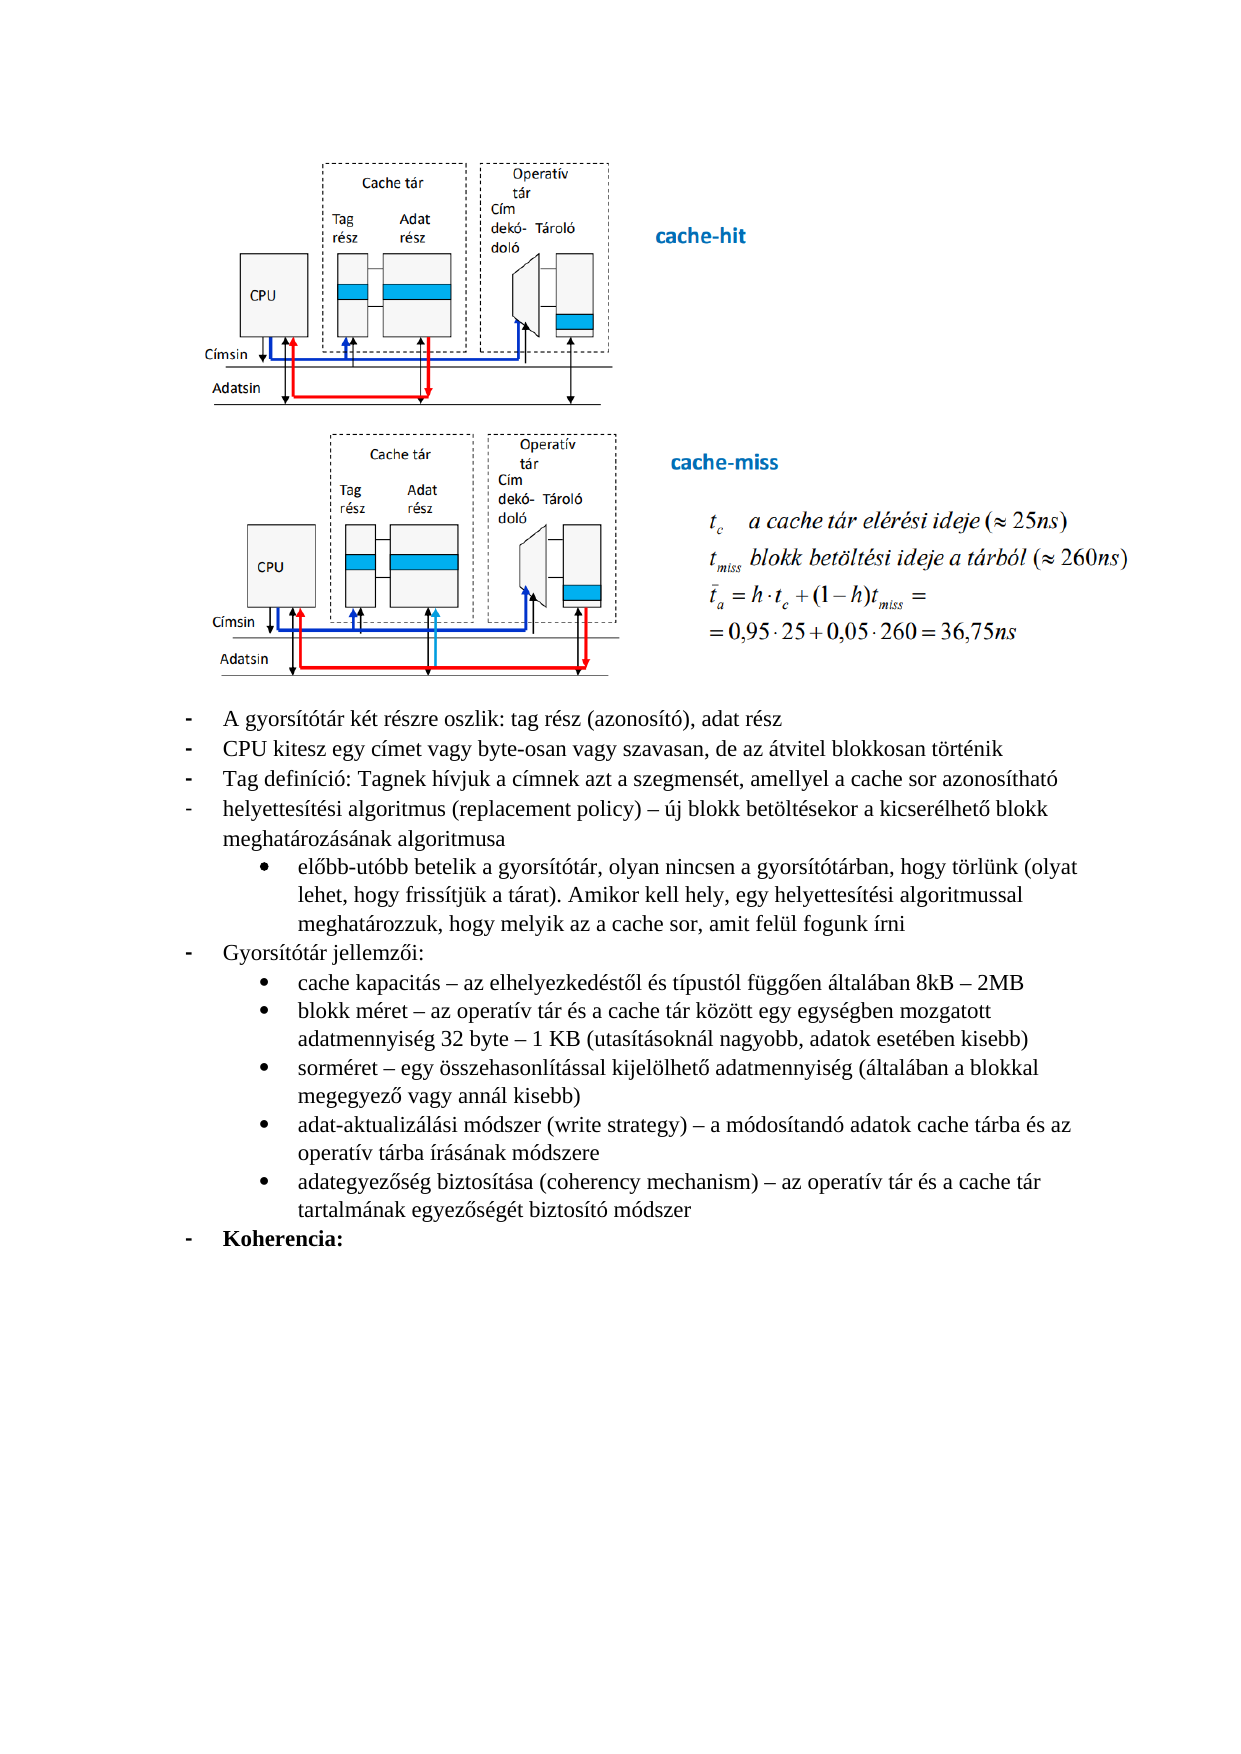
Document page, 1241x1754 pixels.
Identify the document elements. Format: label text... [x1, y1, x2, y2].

list CPU kitesz egy címet vagy byte-osan vagy szavasan, de az átvitel blokkosan történik [185, 734, 1093, 762]
list adategyezőség biztosítása (coherency mechanism) – az operatív tár és a cache tár tartalmának egyezőségét biztosító módszer [260, 1168, 1093, 1222]
list adat-aktualizálási módszer (write strategy) – a módosítandó adatok cache tárba és az operatív tárba írásának módszere [260, 1111, 1093, 1166]
list előbb-utóbb betelik a gyorsítótár, olyan nincsen a gyorsítótárban, hogy törlünk (olyat lehet, hogy frissítjük a tárat). Amikor kell hely, egy helyettesítési algoritmussal meghatározzuk, hogy melyik az a cache sor, amit felül fogunk írni [260, 853, 1093, 936]
list cache kapacitás – az elhelyezkedéstől és típustól függően általában 8kB – 2MB [260, 969, 1093, 995]
list Tag definíció: Tagnek hívjuk a címnek azt a szegmensét, amellyel a cache sor azonosítható [185, 764, 1093, 792]
list Koherencia: [185, 1224, 1093, 1253]
list A gyorsítótár két részre oszlik: tag rész (azonosító), adat rész [185, 704, 1093, 732]
list sorméret – egy összehasonlítással kijelölhető adatmennyiség (általában a blokkal megegyező vagy annál kisebb) [260, 1054, 1093, 1109]
picture [185, 147, 1130, 686]
list blokk méret – az operatív tár és a cache tár között egy egységben mozgatott adatmennyiség 32 byte – 1 KB (utasításoknál nagyobb, adatok esetében kisebb) [260, 997, 1093, 1052]
list Gyorsítótár jellemzői: [185, 938, 1093, 966]
list helyettesítési algoritmus (replacement policy) – új blokk betöltésekor a kicserélhető blokk meghatározásának algoritmusa [185, 794, 1093, 851]
